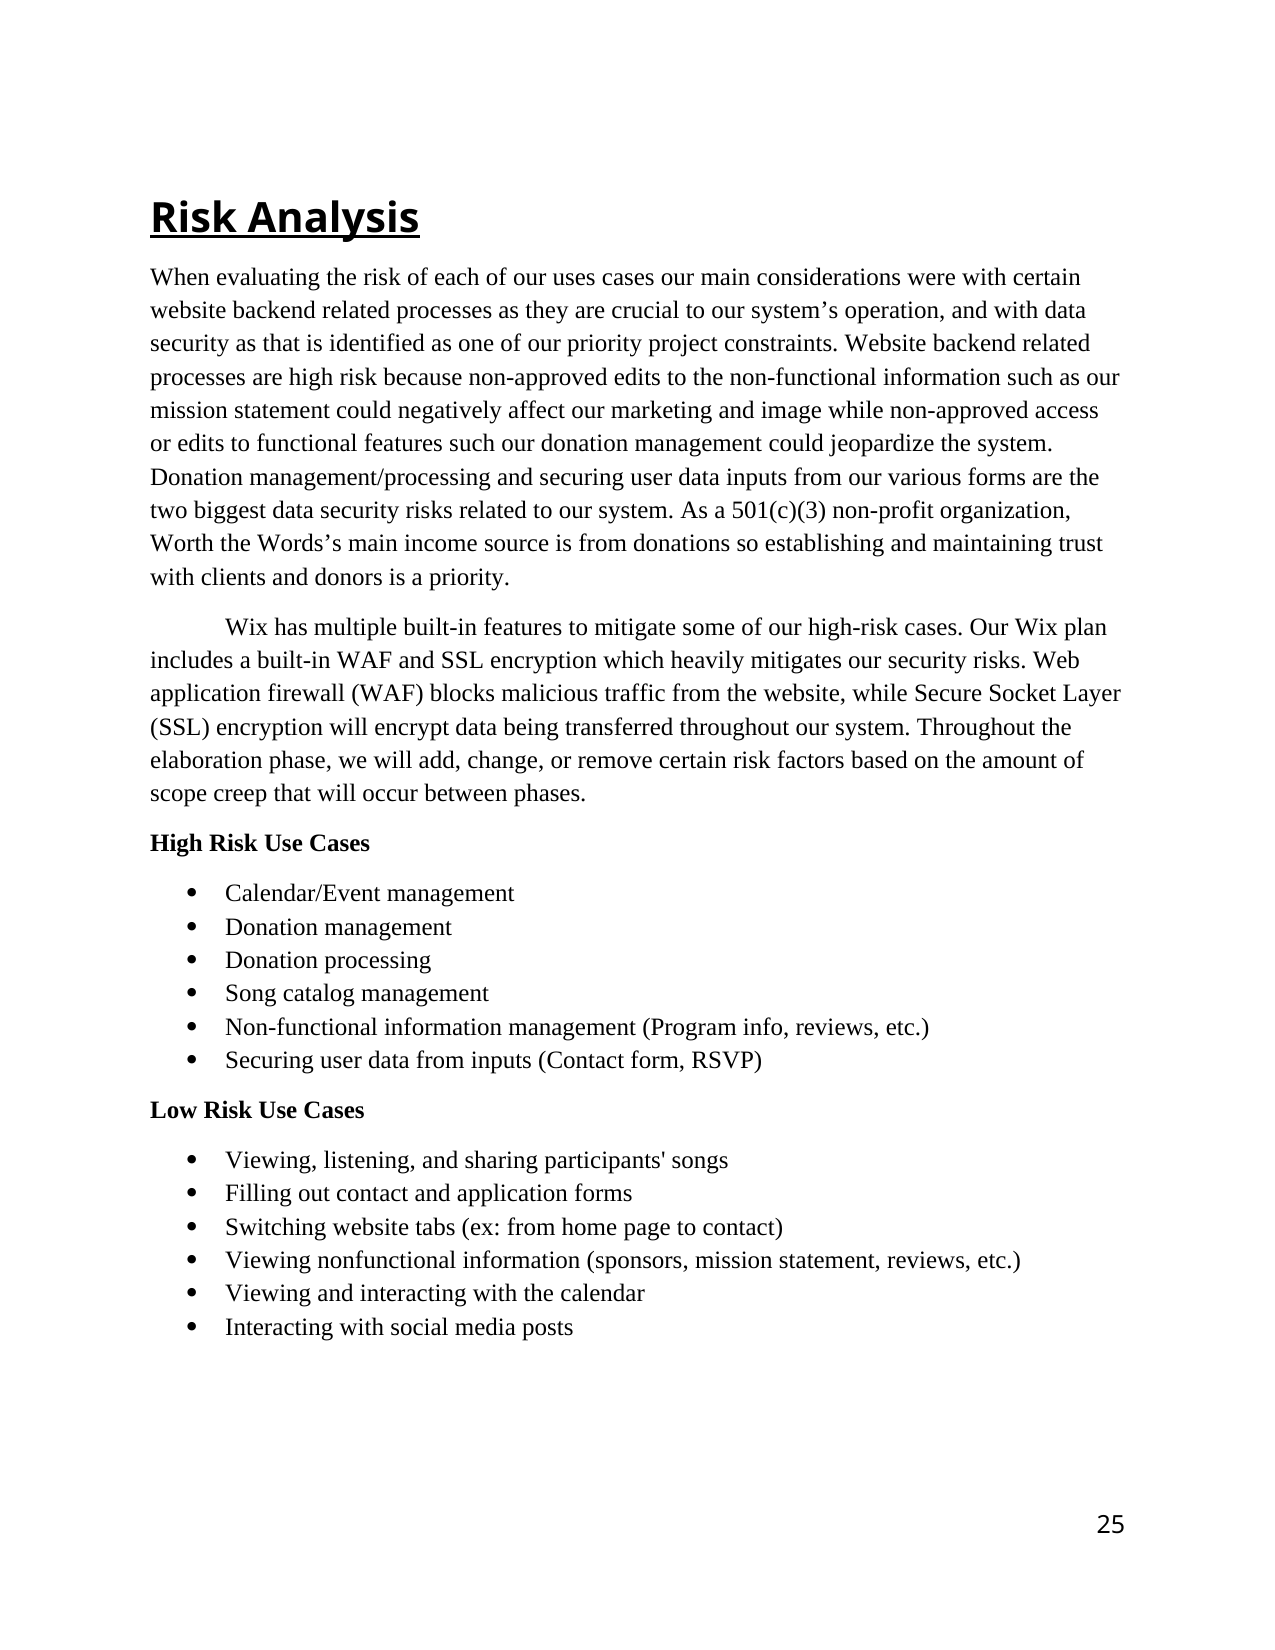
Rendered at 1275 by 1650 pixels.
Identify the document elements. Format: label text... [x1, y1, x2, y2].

text Low Risk Use Cases [150, 1095, 1125, 1124]
text High Risk Use Cases [150, 828, 1125, 857]
list Song catalog management [187, 978, 1125, 1007]
list Viewing nonfunctional information (sponsors, mission statement, reviews, etc.) [187, 1245, 1125, 1274]
text Wix has multiple built-in features to mitigate some of our high-risk cases. Our Wix plan includes a built-in WAF and SSL encryption which heavily mitigates our security risks. Web application firewall (WAF) blocks malicious traffic from the website, while Secure Socket Layer (SSL) encryption will encrypt data being transferred throughout our system. Throughout the elaboration phase, we will add, change, or remove certain risk factors based on the amount of scope creep that will occur between phases. [150, 612, 1125, 807]
list Filling out contact and application forms [187, 1178, 1125, 1207]
subtitle Risk Analysis [150, 187, 1125, 244]
list Non-functional information management (Program info, reviews, etc.) [187, 1012, 1125, 1040]
list Switching website tabs (ex: from home page to contact) [187, 1212, 1125, 1240]
list Calendar/Event management [187, 878, 1125, 907]
list Donation processing [187, 945, 1125, 974]
list Viewing, listening, and sharing participants' songs [187, 1145, 1125, 1174]
list Securing user data from inputs (Contact form, RSVP) [187, 1045, 1125, 1074]
text When evaluating the risk of each of our uses cases our main considerations were with certain website backend related processes as they are crucial to our system’s operation, and with data security as that is identified as one of our priority project constraints. Website backend related processes are high risk because non-approved edits to the non-functional information such as our mission statement could negatively affect our marketing and image while non-approved access or edits to functional features such our donation management could jeopardize the system. Donation management/processing and securing user data inputs from our various forms are the two biggest data security risks related to our system. As a 501(c)(3) non-profit organization, Worth the Words’s main income source is from donations so establishing and maintaining trust with clients and donors is a priority. [150, 262, 1125, 590]
list Interacting with social media posts [187, 1312, 1125, 1380]
list Viewing and interacting with the calendar [187, 1278, 1125, 1307]
list Donation management [187, 912, 1125, 940]
